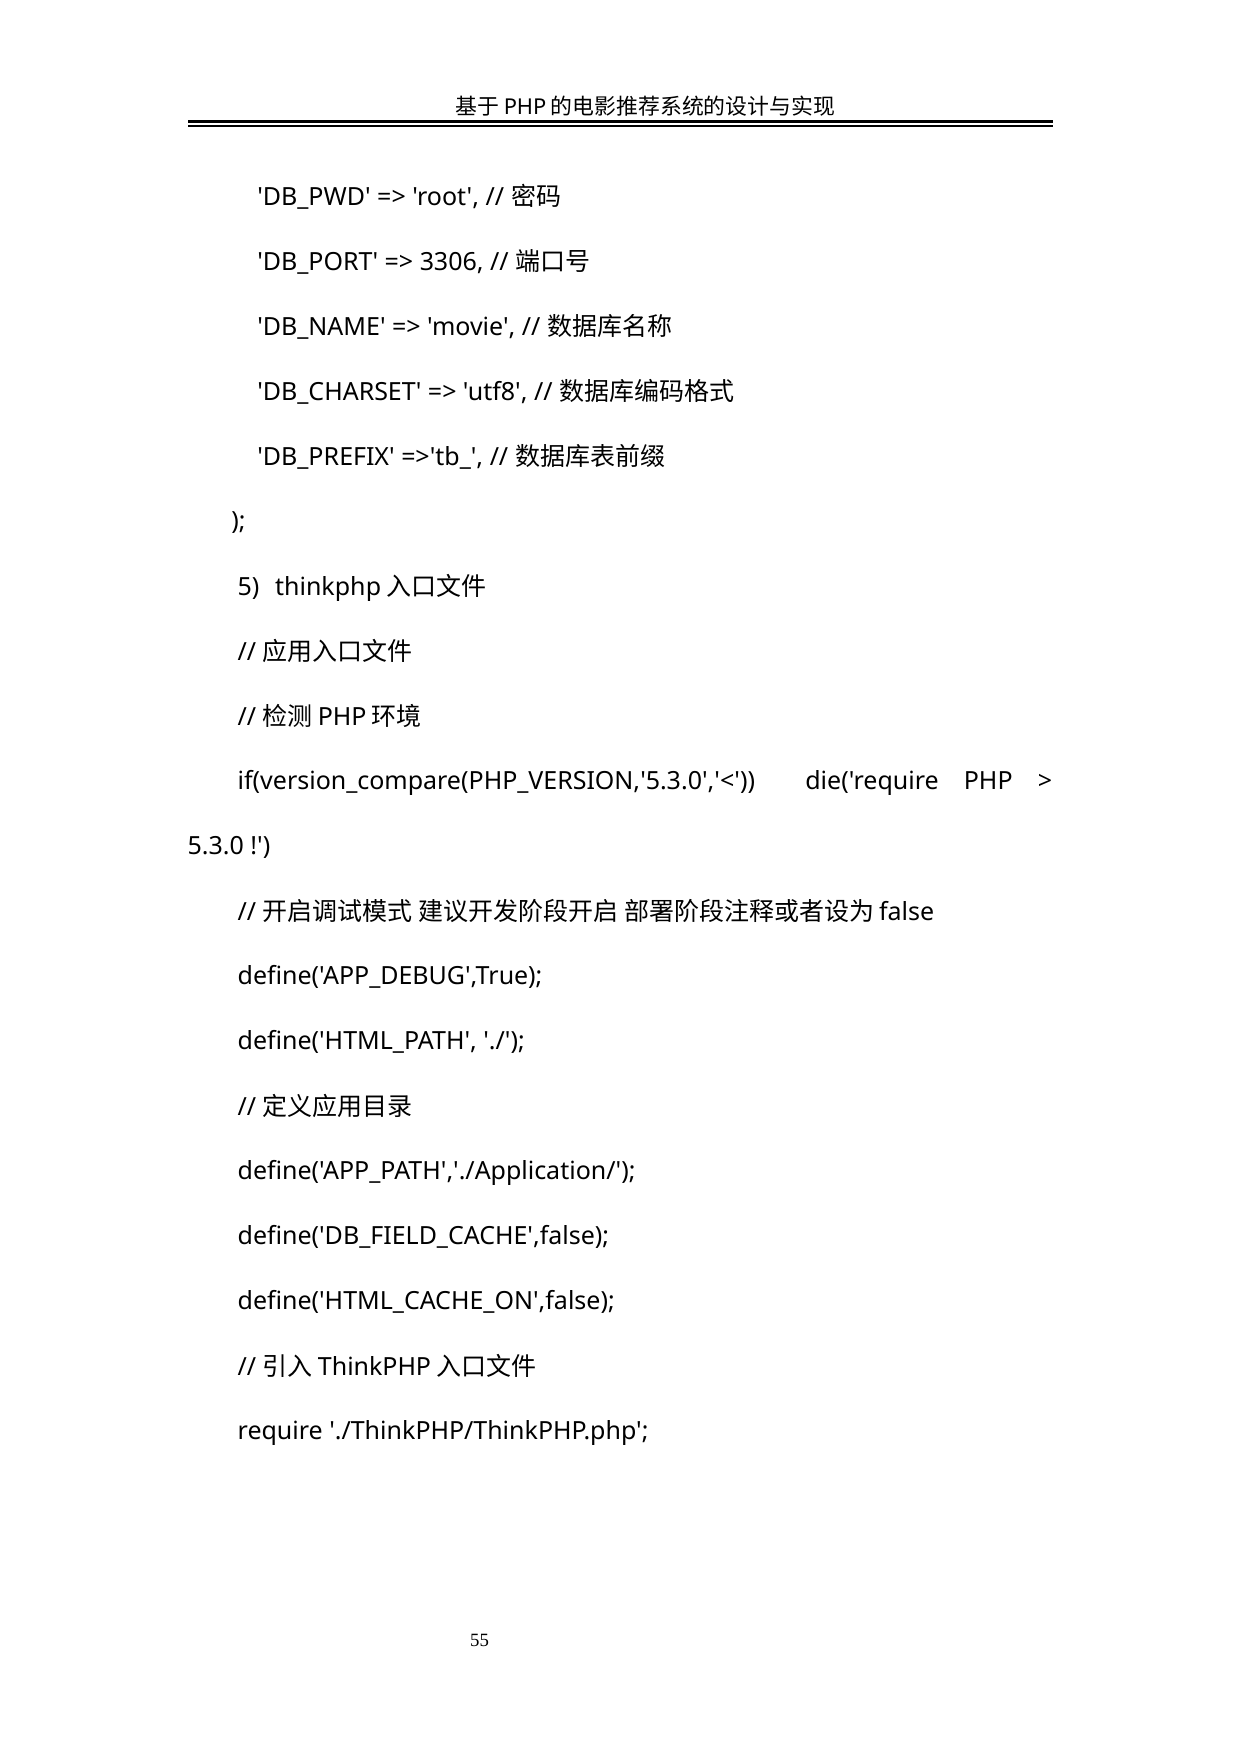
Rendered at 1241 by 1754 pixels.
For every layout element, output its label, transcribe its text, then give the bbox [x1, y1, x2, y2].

text define('HTML_CACHE_ON',false); [187, 1267, 1053, 1332]
text if(version_compare(PHP_VERSION,'5.3.0','<')) die('require PHP > 5.3.0 !') [187, 747, 1053, 877]
text define('APP_DEBUG',True); [187, 942, 1053, 1007]
text // 引入ThinkPHP入口文件 [187, 1332, 1053, 1397]
text // 定义应用目录 [187, 1072, 1053, 1137]
text 'DB_CHARSET' => 'utf8', // 数据库编码格式 [187, 357, 1053, 422]
list thinkphp入口文件 [187, 552, 1053, 617]
text 'DB_PWD' => 'root', // 密码 [187, 162, 1053, 227]
text define('APP_PATH','./Application/'); [187, 1137, 1053, 1202]
text 'DB_PORT' => 3306, // 端口号 [187, 227, 1053, 292]
text define('DB_FIELD_CACHE',false); [187, 1202, 1053, 1267]
text ); [187, 487, 1053, 552]
text // 检测PHP环境 [187, 682, 1053, 747]
text 'DB_PREFIX' =>'tb_', // 数据库表前缀 [187, 422, 1053, 487]
text // 应用入口文件 [187, 617, 1053, 682]
text define('HTML_PATH', './'); [187, 1007, 1053, 1072]
text // 开启调试模式 建议开发阶段开启 部署阶段注释或者设为false [187, 877, 1053, 942]
text require './ThinkPHP/ThinkPHP.php'; [187, 1397, 1053, 1462]
text 'DB_NAME' => 'movie', // 数据库名称 [187, 292, 1053, 357]
